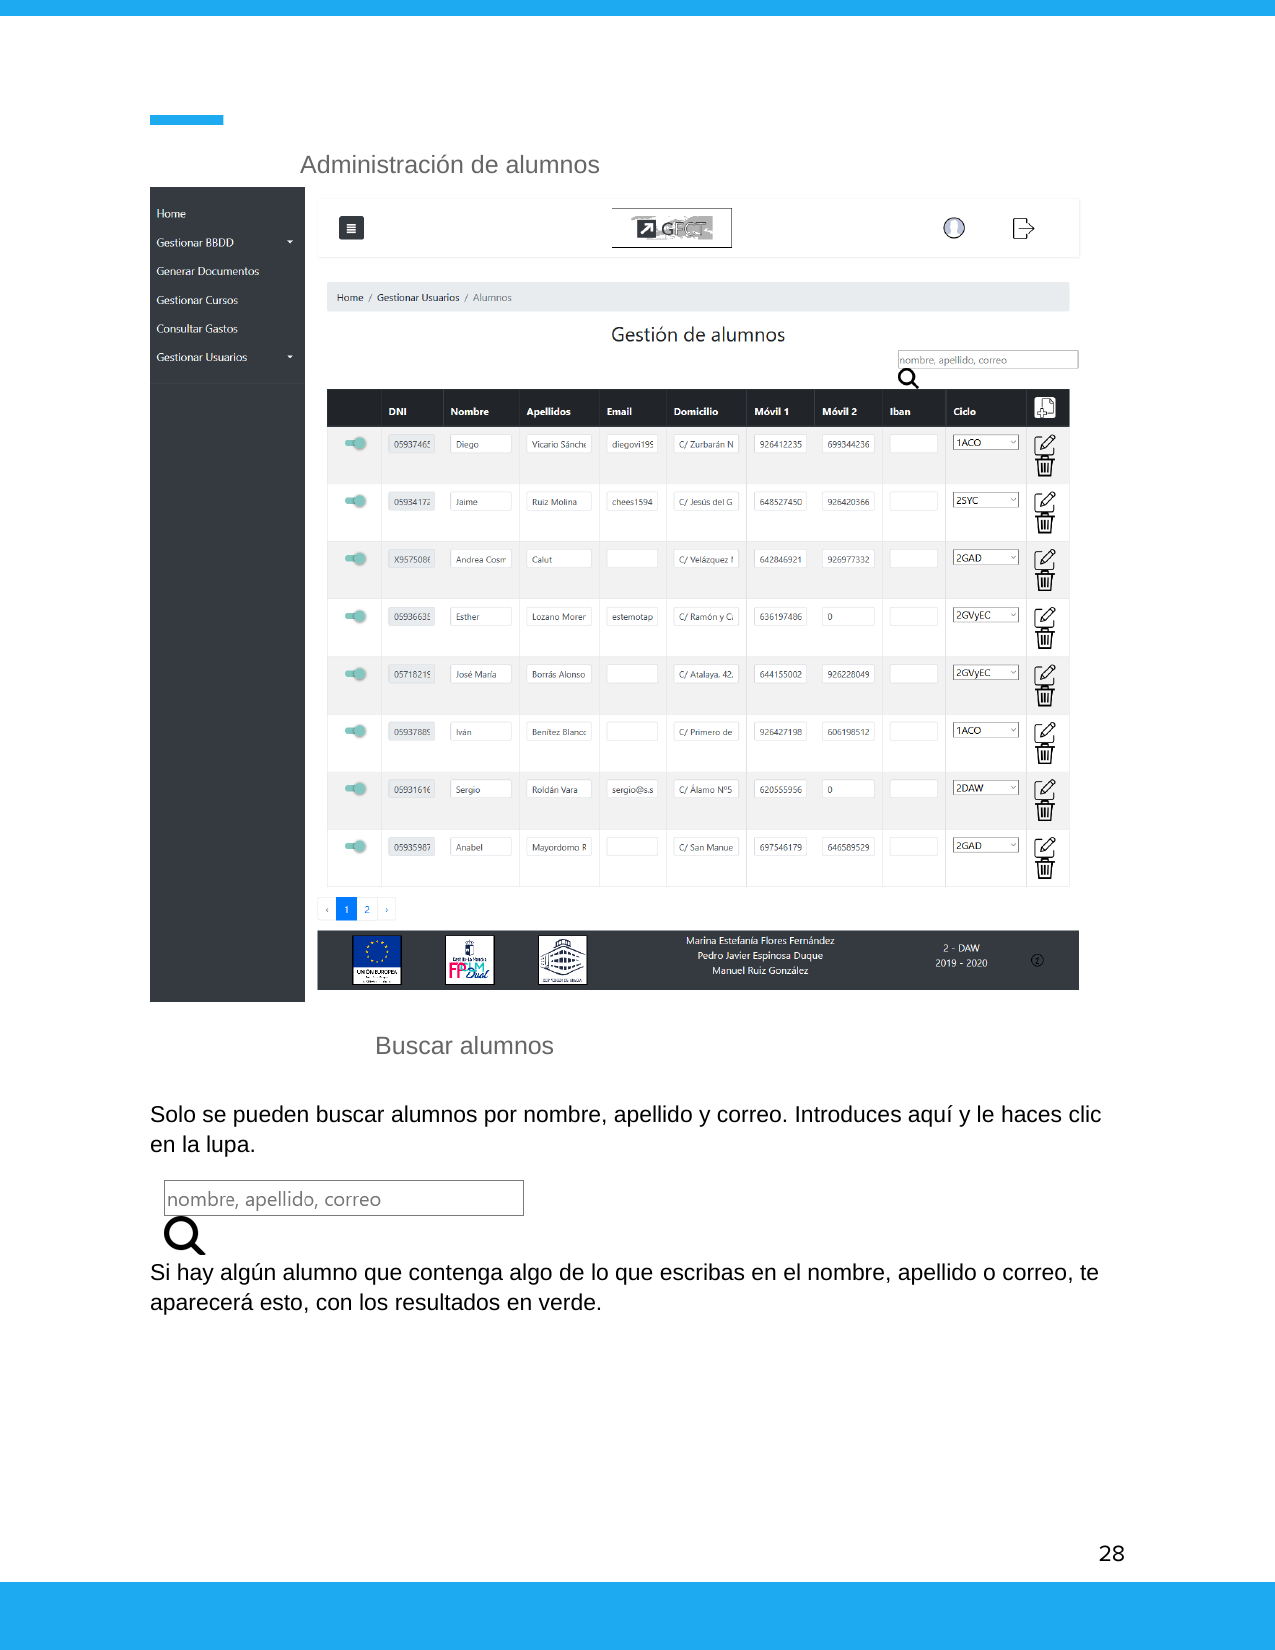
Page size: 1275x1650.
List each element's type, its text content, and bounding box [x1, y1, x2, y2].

picture [0, 0, 1275, 16]
picture [150, 1161, 540, 1255]
picture [150, 115, 224, 125]
picture [0, 1582, 1275, 1650]
picture [150, 187, 1091, 1002]
text Si hay algún alumno que contenga algo de lo que escribas en el nombre, apellido o correo, te aparecerá esto, con los resultados en verde. [150, 1259, 1125, 1316]
text Solo se pueden buscar alumnos por nombre, apellido y correo. Introduces aquí y le haces clic en la lupa. [150, 1101, 1125, 1157]
subtitle Buscar alumnos [375, 1031, 1125, 1059]
subtitle Administración de alumnos [300, 150, 1125, 179]
